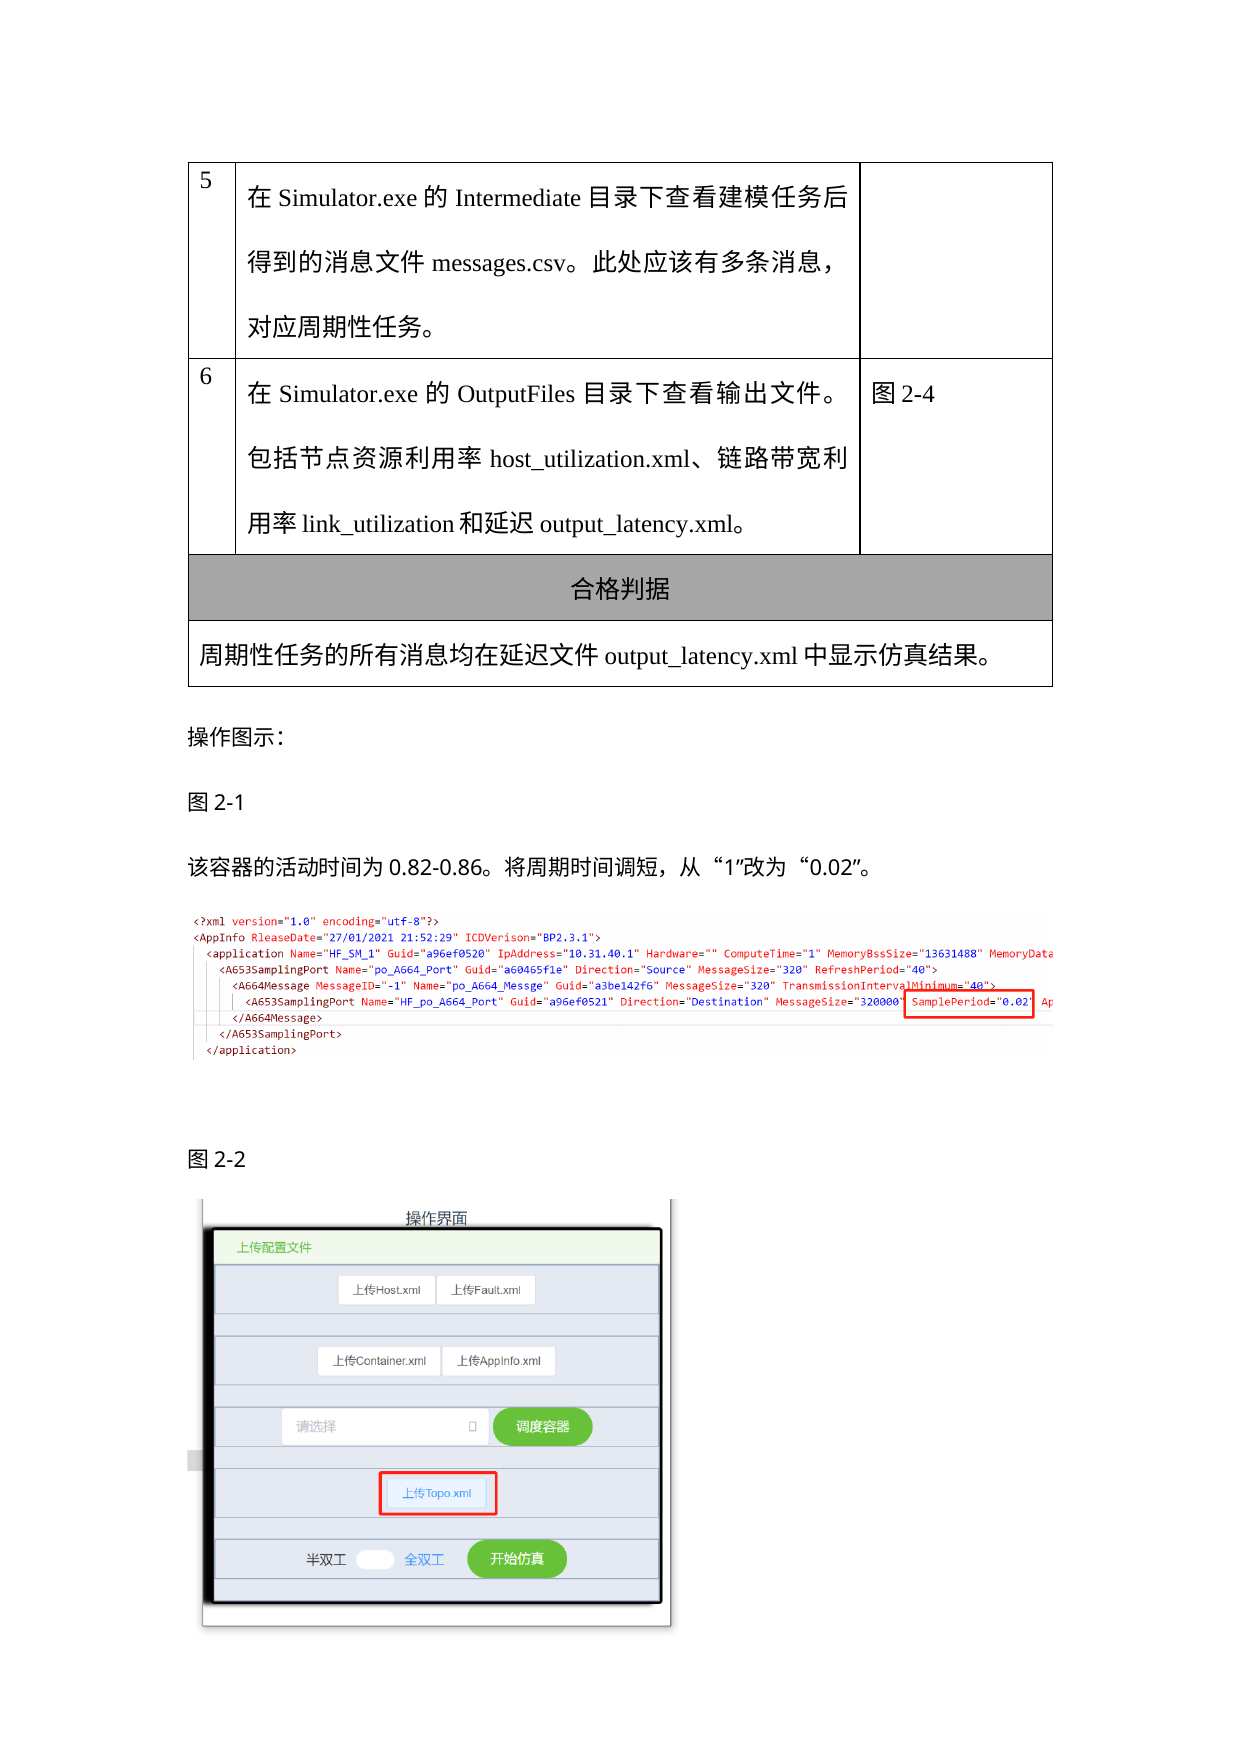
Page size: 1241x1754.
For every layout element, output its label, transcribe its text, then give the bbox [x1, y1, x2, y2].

text 图2-2 [187, 1142, 1053, 1175]
table_cell 在Simulator.exe的OutputFiles目录下查看输出文件。包括节点资源利用率host_utilization.xml、链路带宽利用率link_utilization和延迟output_latency.xml。 [236, 359, 859, 554]
text 操作图示： [187, 720, 1053, 752]
table_cell [861, 163, 1052, 358]
text 图2-1 [187, 785, 1053, 817]
table_cell 周期性任务的所有消息均在延迟文件output_latency.xml中显示仿真结果。 [189, 621, 1052, 686]
table_cell 6 [189, 359, 235, 554]
picture [187, 1199, 680, 1644]
table_cell 合格判据 [189, 555, 1052, 620]
table_cell 图2-4 [861, 359, 1052, 554]
table_cell 5 [189, 163, 235, 358]
table_cell 在Simulator.exe的Intermediate目录下查看建模任务后得到的消息文件messages.csv。此处应该有多条消息，对应周期性任务。 [236, 163, 859, 358]
text 该容器的活动时间为0.82-0.86。将周期时间调短，从“1”改为“0.02”。 [187, 850, 1053, 882]
picture [187, 914, 1053, 1060]
